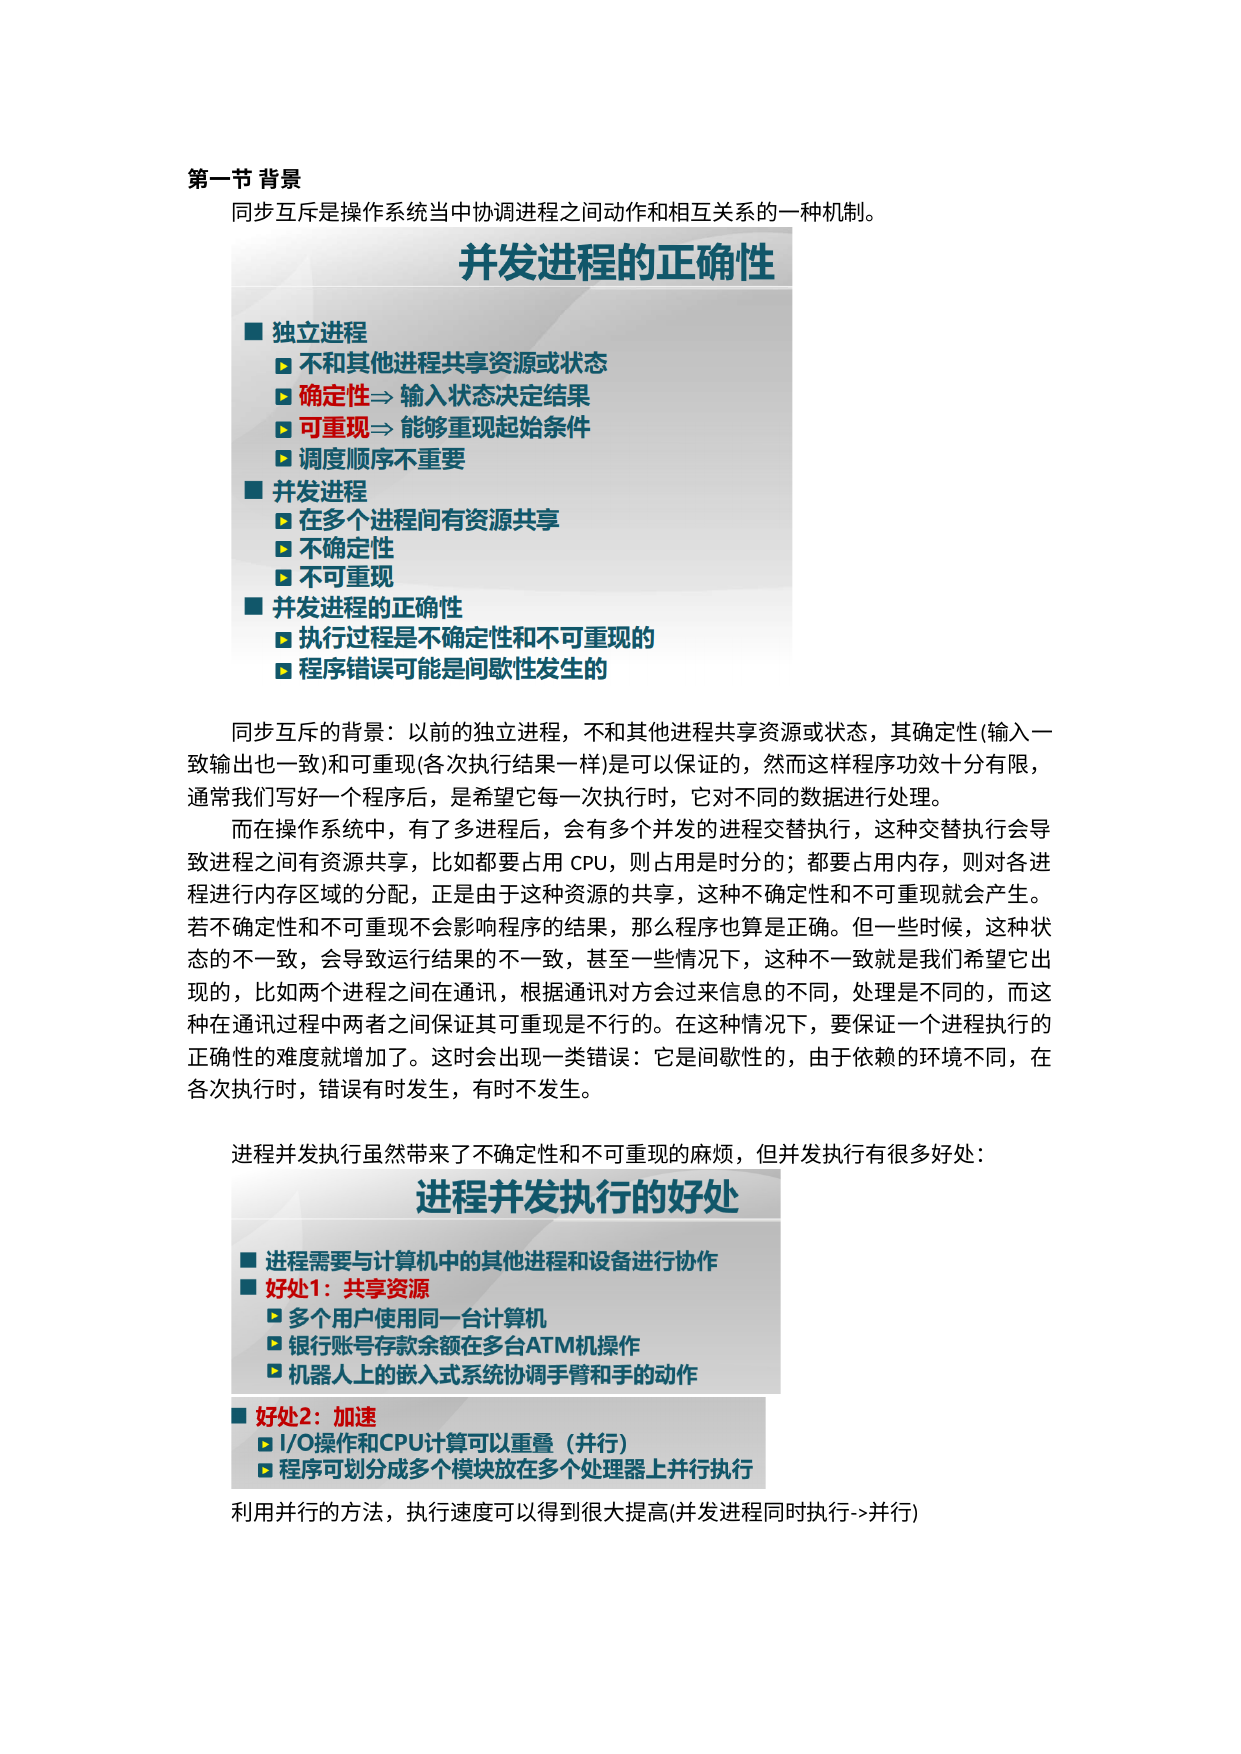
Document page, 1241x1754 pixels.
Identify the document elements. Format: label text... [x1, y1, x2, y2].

text 利用并行的方法，执行速度可以得到很大提高(并发进程同时执行->并行) [187, 1494, 1053, 1527]
picture [231, 227, 793, 686]
text 而在操作系统中，有了多进程后，会有多个并发的进程交替执行，这种交替执行会导致进程之间有资源共享，比如都要占用CPU，则占用是时分的；都要占用内存，则对各进程进行内存区域的分配，正是由于这种资源的共享，这种不确定性和不可重现就会产生。若不确定性和不可重现不会影响程序的结果，那么程序也算是正确。但一些时候，这种状态的不一致，会导致运行结果的不一致，甚至一些情况下，这种不一致就是我们希望它出现的，比如两个进程之间在通讯，根据通讯对方会过来信息的不同，处理是不同的，而这种在通讯过程中两者之间保证其可重现是不行的。在这种情况下，要保证一个进程执行的正确性的难度就增加了。这时会出现一类错误：它是间歇性的，由于依赖的环境不同，在各次执行时，错误有时发生，有时不发生。 [187, 812, 1053, 1104]
picture [231, 1169, 781, 1394]
text 第一节 背景 [187, 162, 1053, 194]
text 同步互斥是操作系统当中协调进程之间动作和相互关系的一种机制。 [187, 194, 1053, 227]
text 同步互斥的背景：以前的独立进程，不和其他进程共享资源或状态，其确定性(输入一致输出也一致)和可重现(各次执行结果一样)是可以保证的，然而这样程序功效十分有限，通常我们写好一个程序后，是希望它每一次执行时，它对不同的数据进行处理。 [187, 714, 1053, 812]
text 进程并发执行虽然带来了不确定性和不可重现的麻烦，但并发执行有很多好处： [187, 1137, 1053, 1169]
picture [231, 1397, 766, 1489]
